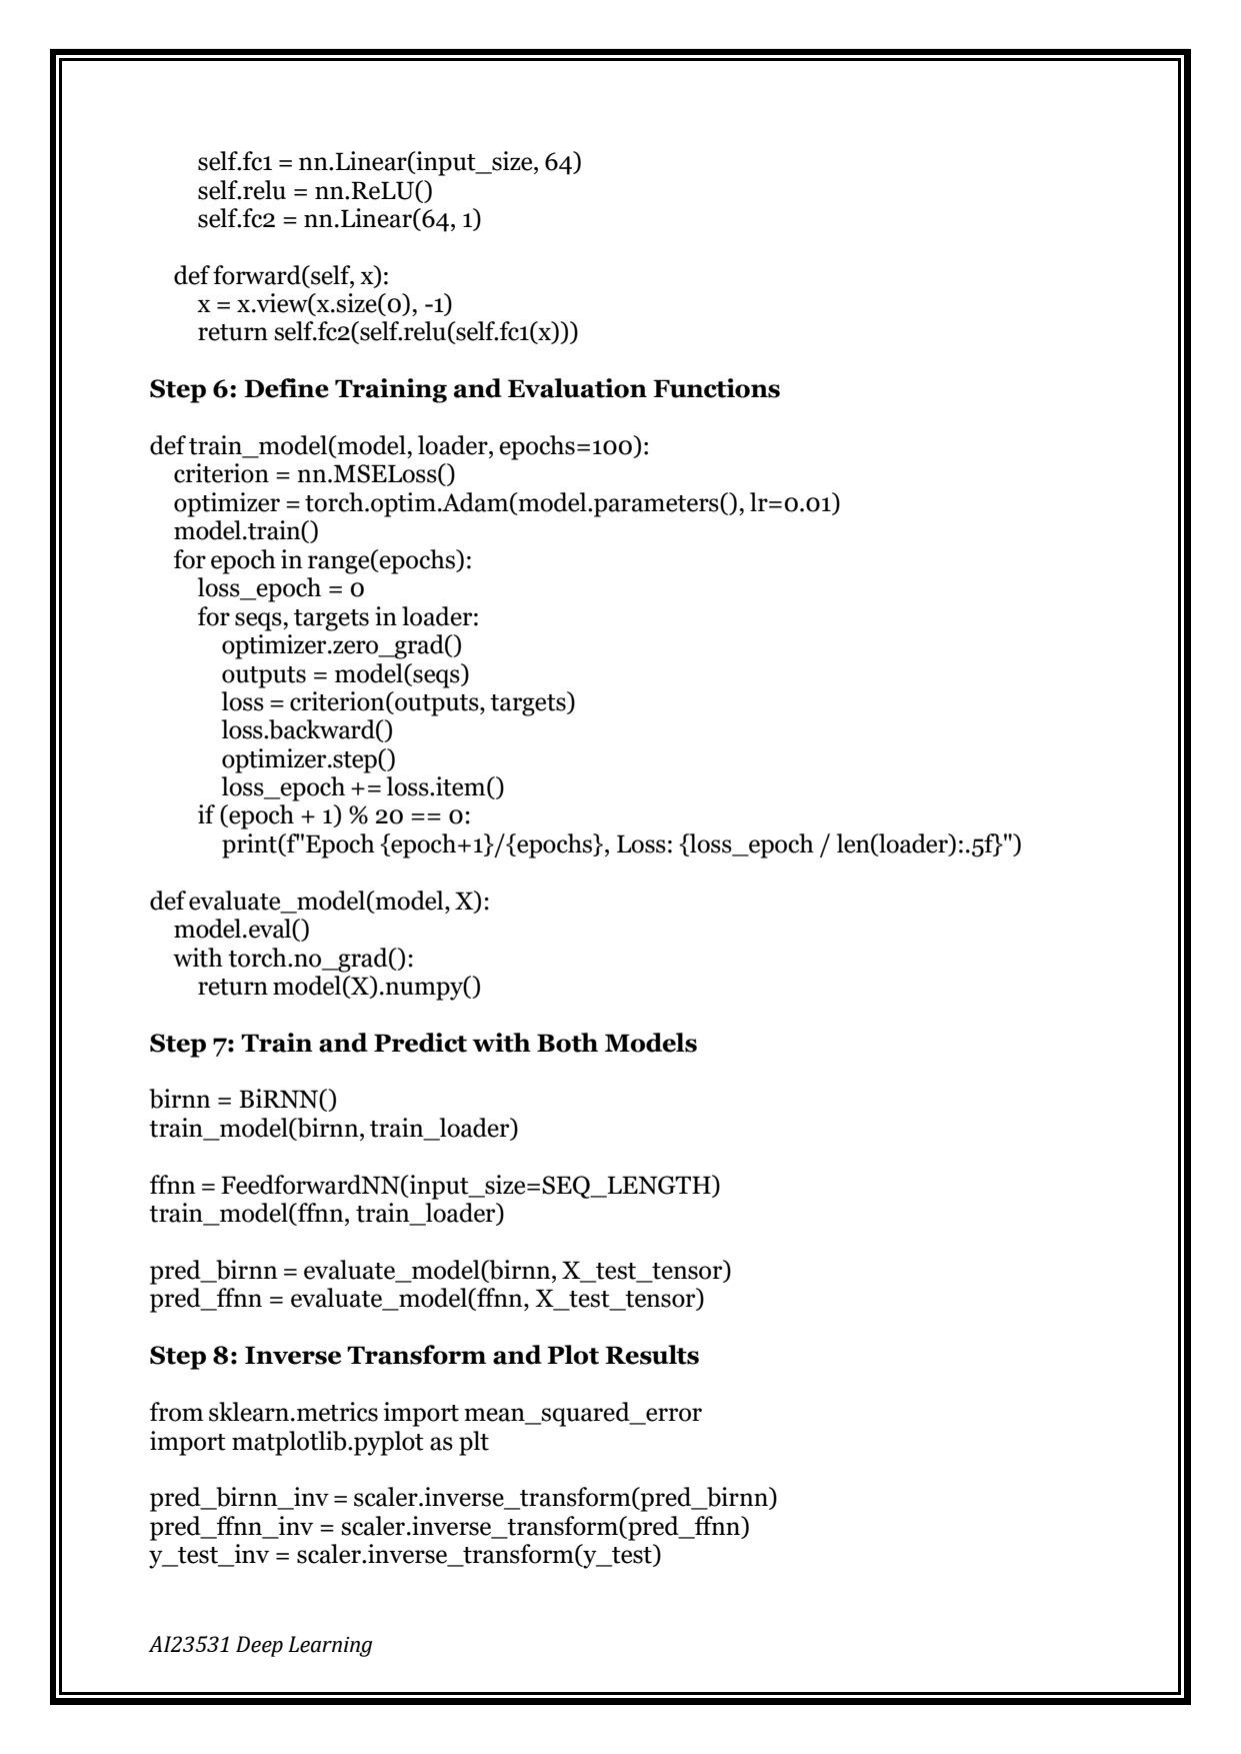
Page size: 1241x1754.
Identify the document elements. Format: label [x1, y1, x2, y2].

picture [48, 48, 1192, 1712]
